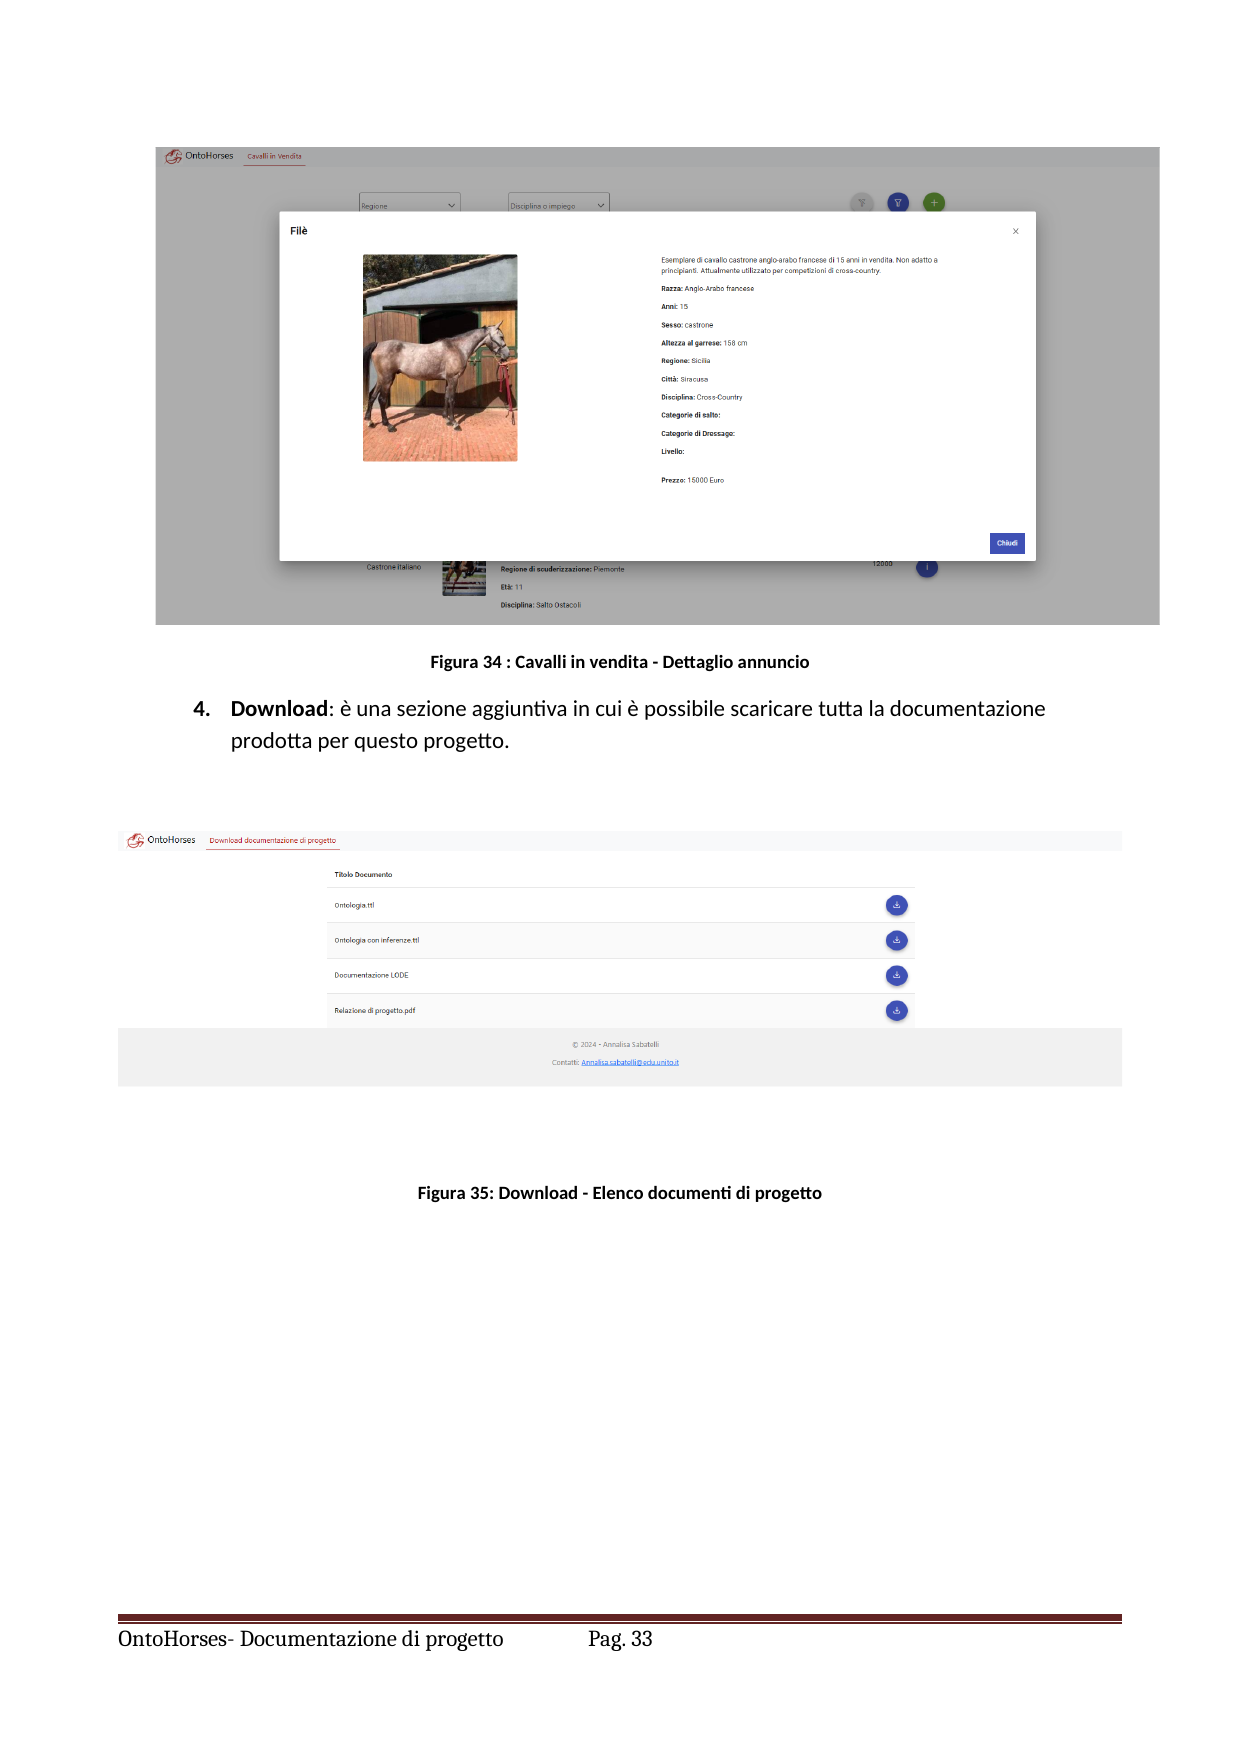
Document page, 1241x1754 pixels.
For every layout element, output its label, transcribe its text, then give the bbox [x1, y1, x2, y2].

list Download: è una sezione aggiuntiva in cui è possibile scaricare tutta la documentazione prodotta per questo progetto. [193, 694, 1122, 754]
picture [155, 147, 1160, 625]
text Figura 35: Download - Elenco documenti di progetto [118, 1181, 1122, 1204]
picture [118, 831, 1123, 1157]
text Figura 34 : Cavalli in vendita - Dettaglio annuncio [118, 650, 1122, 673]
